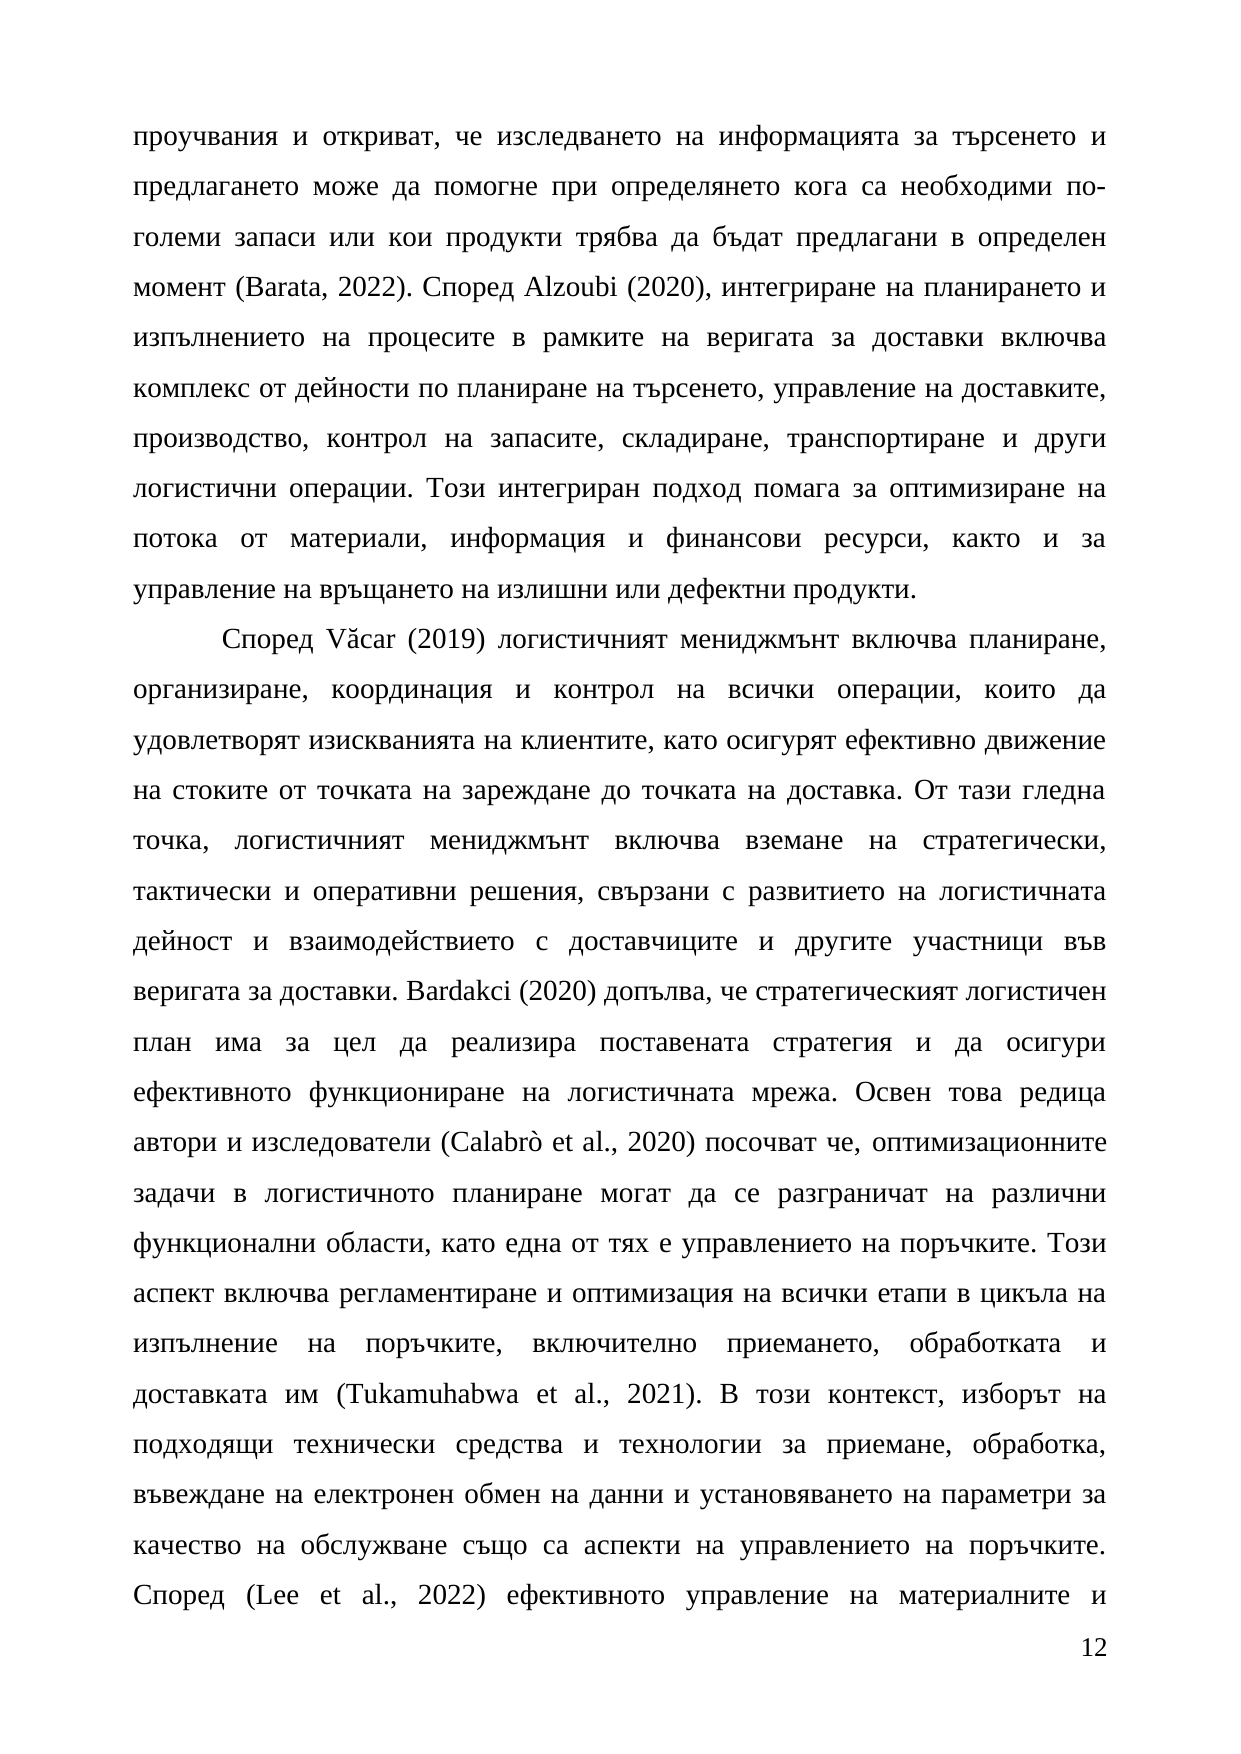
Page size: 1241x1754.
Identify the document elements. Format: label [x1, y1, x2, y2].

text [133, 621, 1107, 1611]
text [133, 118, 1107, 604]
